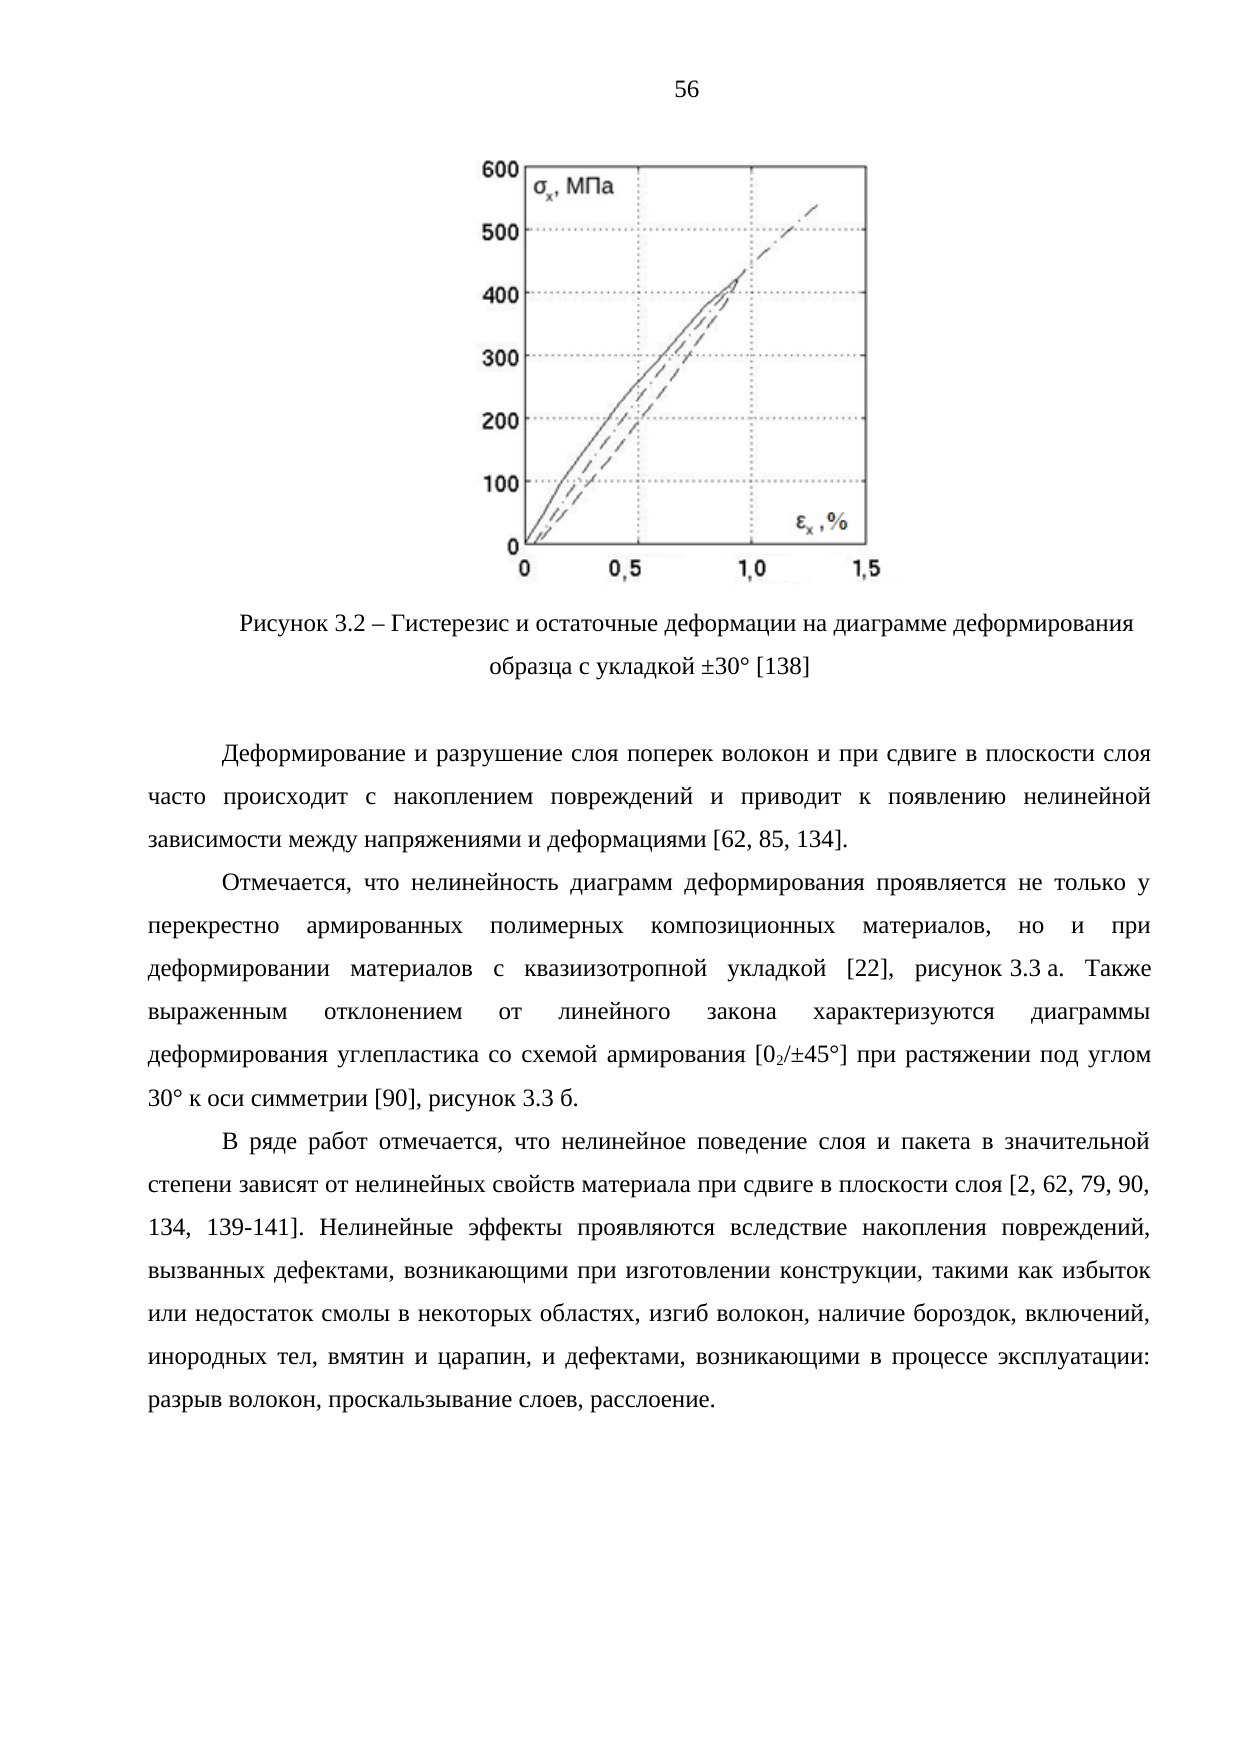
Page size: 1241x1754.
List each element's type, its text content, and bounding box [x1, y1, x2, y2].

text Рисунок 3.2 – Гистерезис и остаточные деформации на диаграмме деформирования образца с укладкой ±30° [138] [148, 608, 1152, 680]
picture [467, 131, 907, 594]
text Деформирование и разрушение слоя поперек волокон и при сдвиге в плоскости слоя часто происходит с накоплением повреждений и приводит к появлению нелинейной зависимости между напряжениями и деформациями [62, 85, 134]. [148, 738, 1152, 853]
text Отмечается, что нелинейность диаграмм деформирования проявляется не только у перекрестно армированных полимерных композиционных материалов, но и при деформировании материалов с квазиизотропной укладкой [22], рисунок 3.3 а. Также выраженным отклонением от линейного закона характеризуются диаграммы деформирования углепластика со схемой армирования [02/±45°] при растяжении под углом 30° к оси симметрии [90], рисунок 3.3 б. [148, 867, 1152, 1111]
text В ряде работ отмечается, что нелинейное поведение слоя и пакета в значительной степени зависят от нелинейных свойств материала при сдвиге в плоскости слоя [2, 62, 79, 90, 134, 139-141]. Нелинейные эффекты проявляются вследствие накопления повреждений, вызванных дефектами, возникающими при изготовлении конструкции, такими как избыток или недостаток смолы в некоторых областях, изгиб волокон, наличие бороздок, включений, инородных тел, вмятин и царапин, и дефектами, возникающими в процессе эксплуатации: разрыв волокон, проскальзывание слоев, расслоение. [148, 1126, 1152, 1413]
